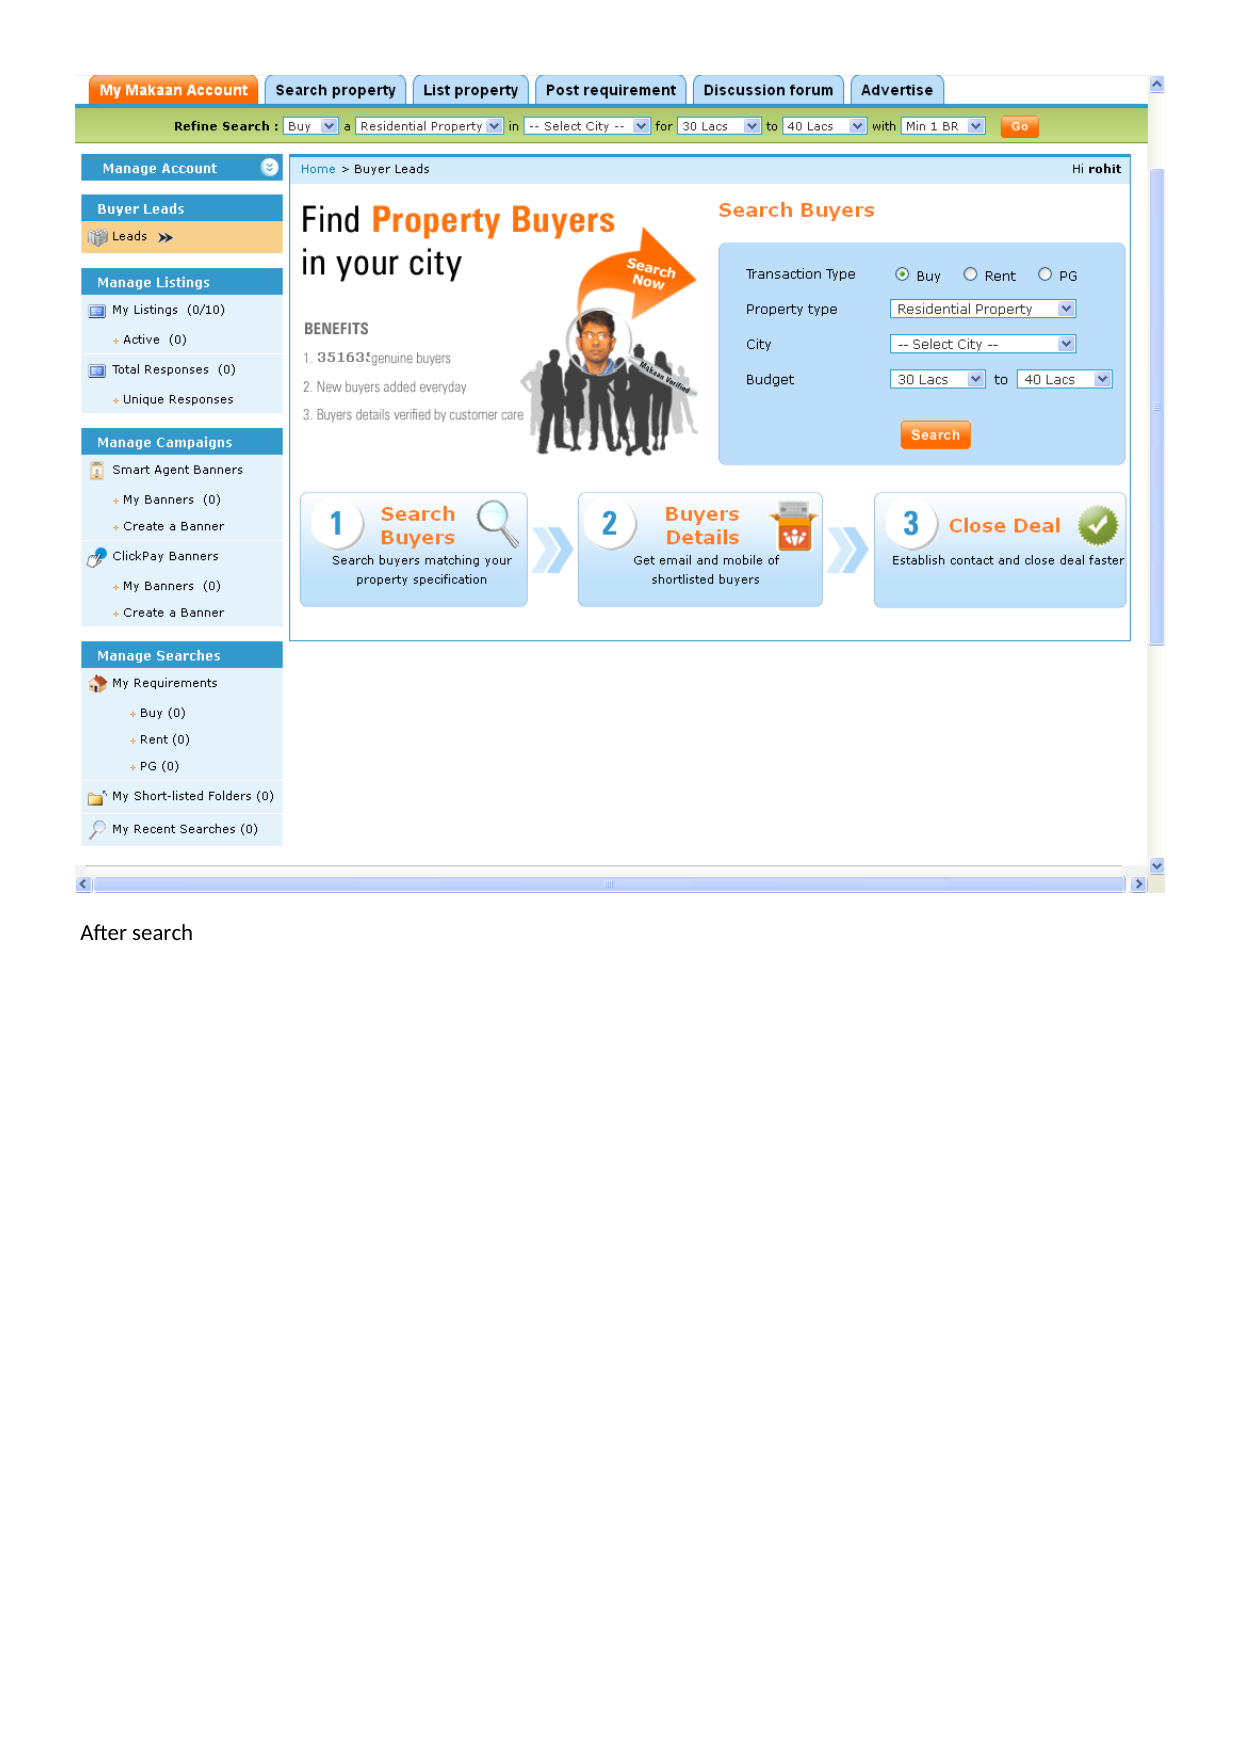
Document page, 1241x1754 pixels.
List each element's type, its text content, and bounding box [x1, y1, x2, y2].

picture [75, 75, 1166, 893]
text After search [75, 918, 1165, 946]
